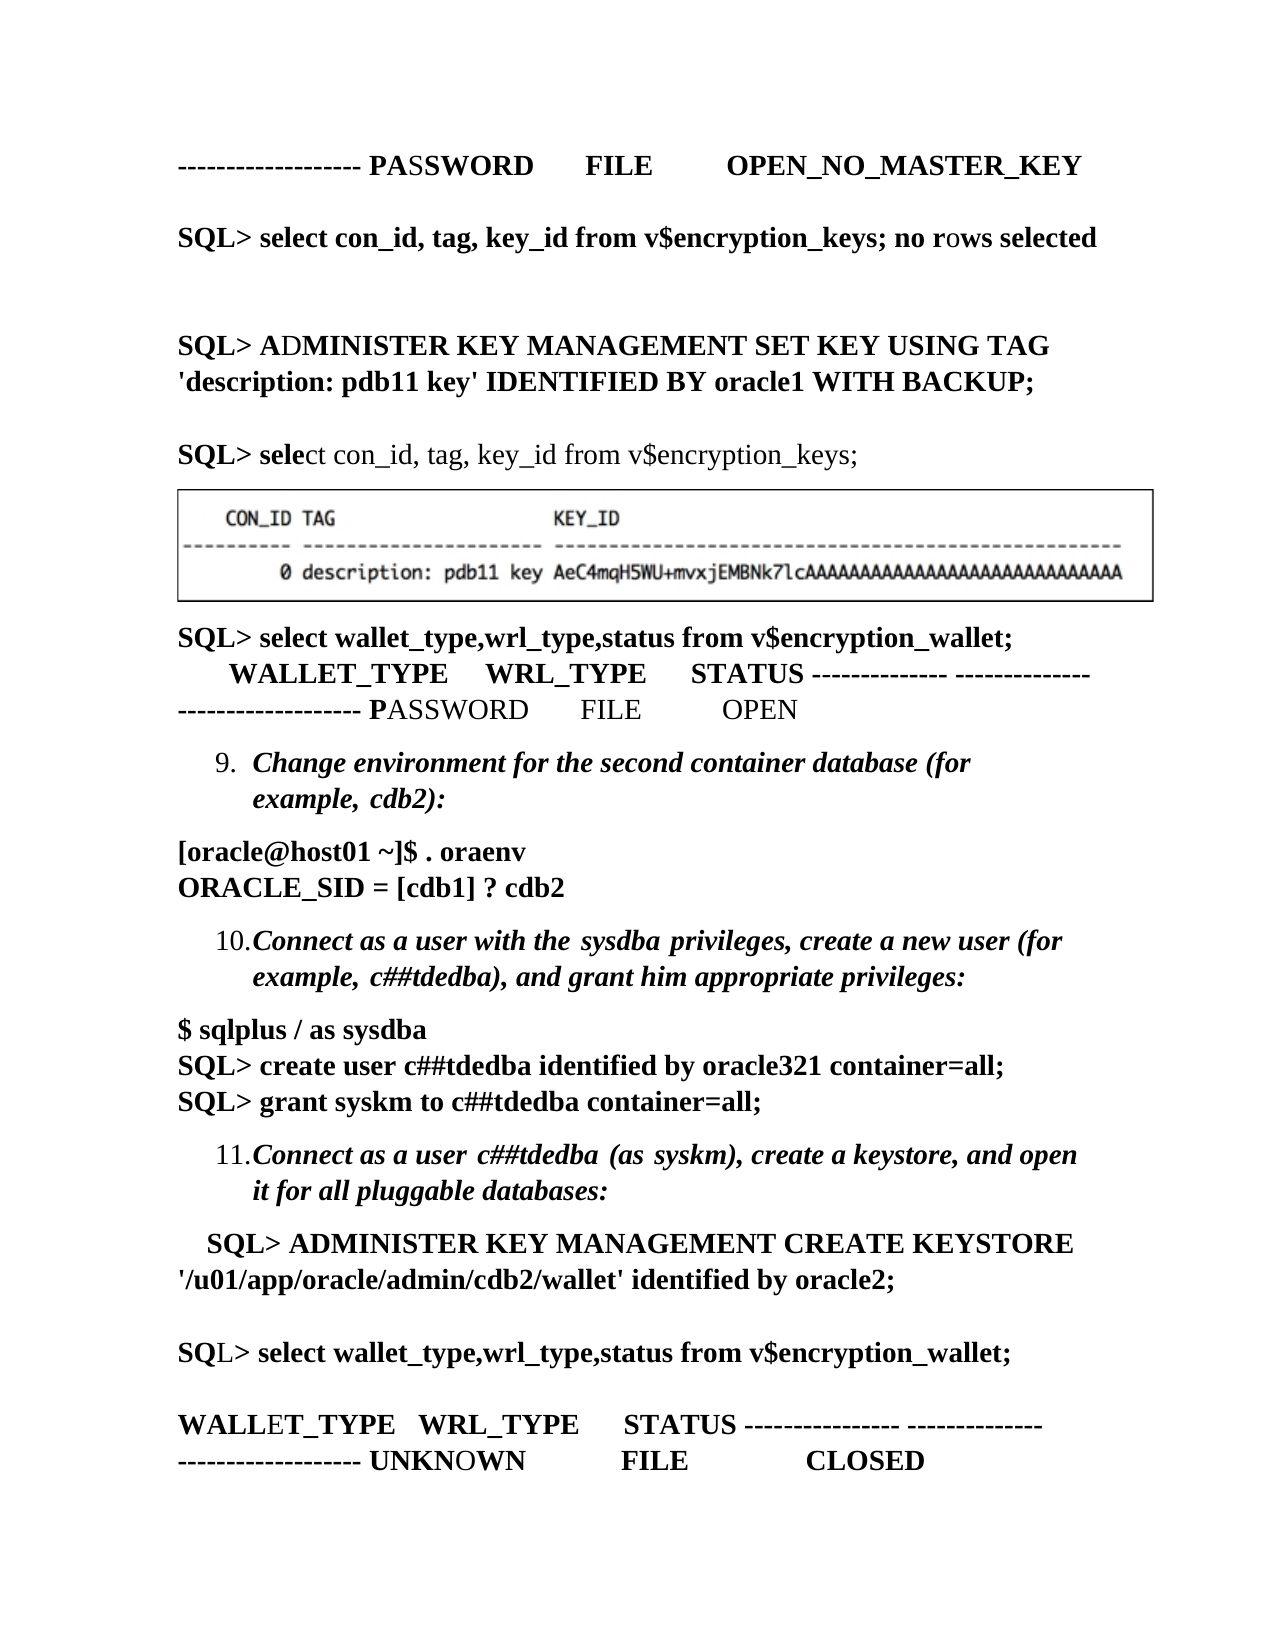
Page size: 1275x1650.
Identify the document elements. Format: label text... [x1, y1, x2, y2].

text $ sqlplus / as sysdba SQL> create user c##tdedba identified by oracle321 container=all; SQL> grant syskm to c##tdedba container=all; [177, 1012, 1098, 1118]
list Connect as a user with the sysdba privileges, create a new user (for example, c##tdedba), and grant him appropriate privileges: [215, 923, 1098, 993]
text SQL> select wallet_type,wrl_type,status from v$encryption_wallet; WALLET_TYPE WRL_TYPE STATUS -------------- -------------- ------------------- PASSWORD FILE OPEN [177, 620, 1098, 726]
list Connect as a user c##tdedba (as syskm), create a keystore, and open it for all pluggable databases: [215, 1137, 1098, 1207]
picture [177, 489, 1154, 602]
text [177, 148, 1098, 470]
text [177, 1226, 1098, 1477]
text [oracle@host01 ~]$ . oraenv ORACLE_SID = [cdb1] ? cdb2 [177, 834, 1098, 904]
list Change environment for the second container database (for example, cdb2): [215, 745, 1098, 815]
